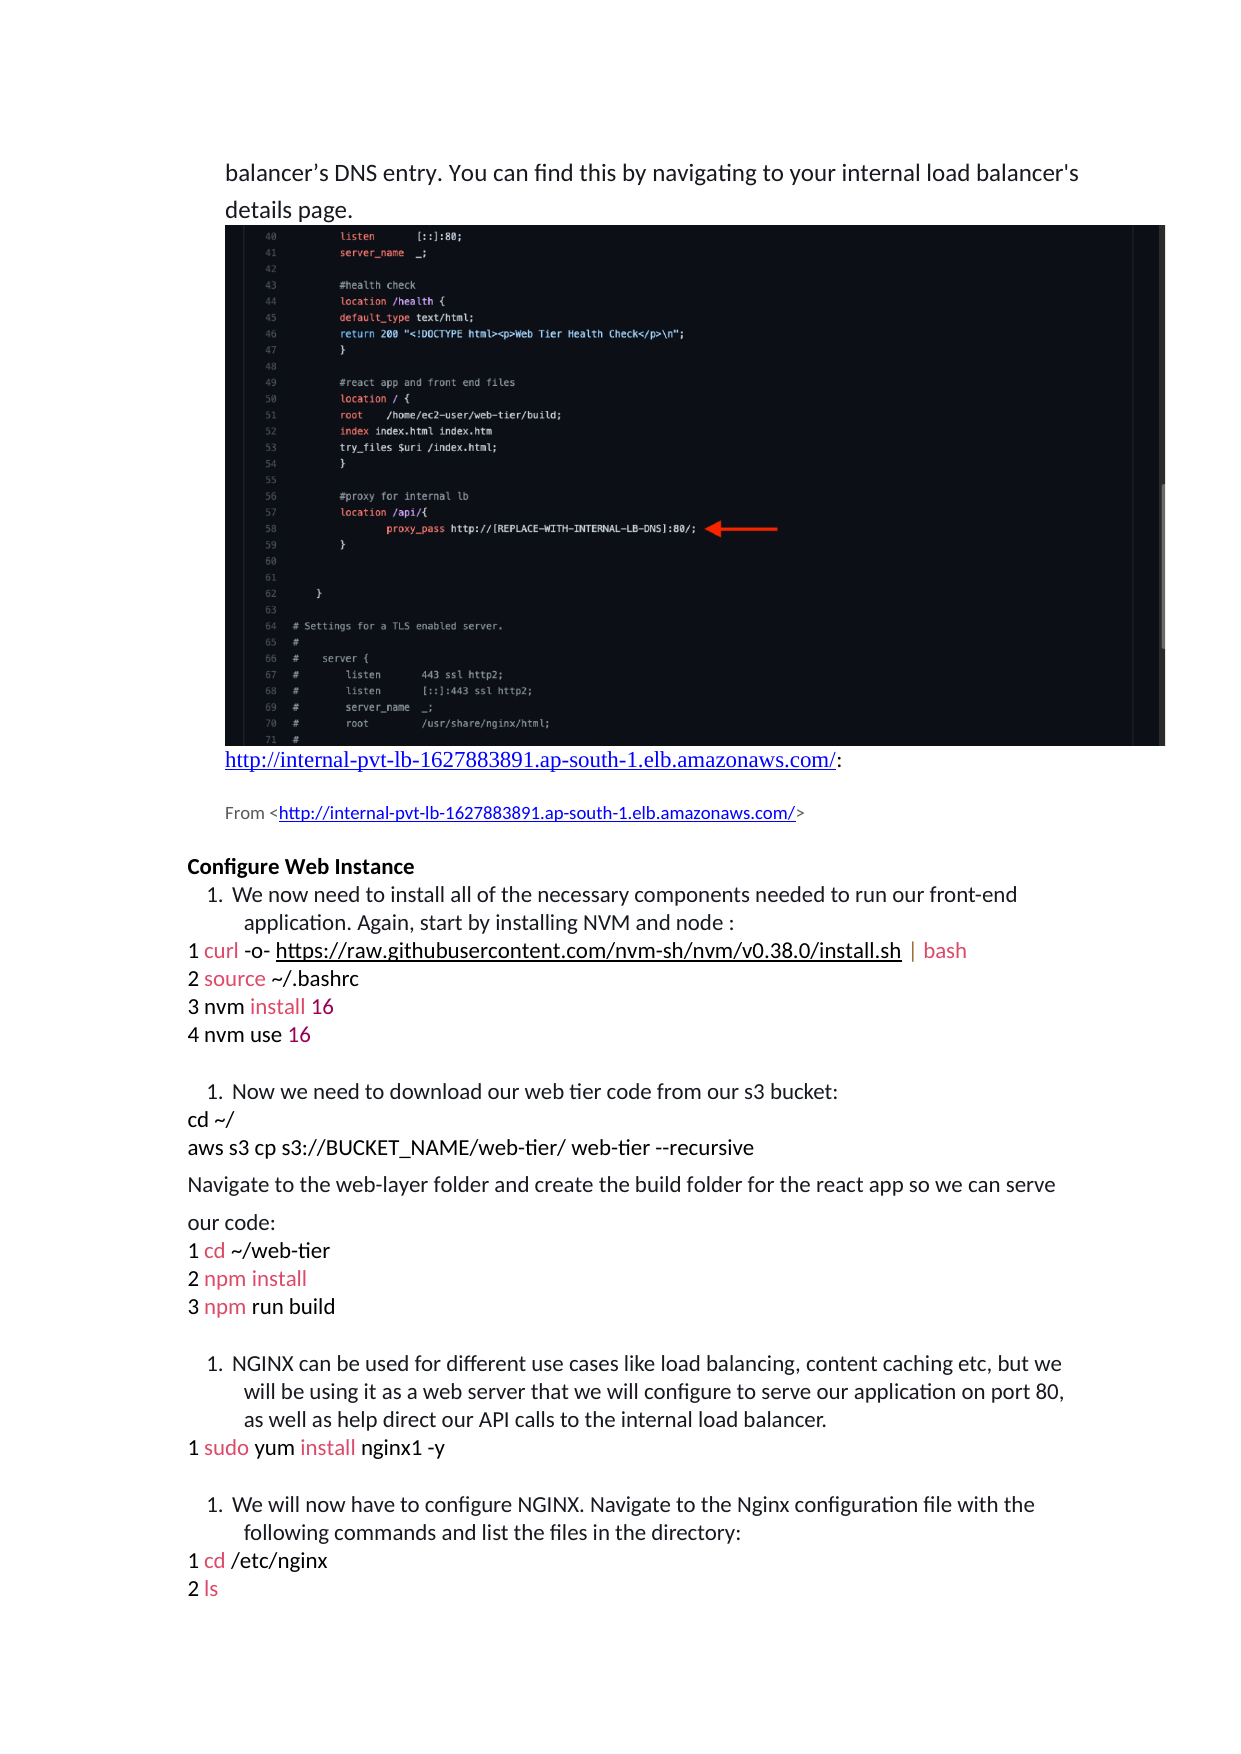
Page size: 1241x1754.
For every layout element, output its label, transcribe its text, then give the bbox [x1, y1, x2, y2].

text 1 cd ~/web-tier 2 npm install 3 npm run build [187, 1236, 1090, 1349]
list We now need to install all of the necessary components needed to run our front-end application. Again, start by installing NVM and node : [206, 880, 1090, 936]
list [187, 150, 1090, 225]
text 1 cd /etc/nginx 2 ls [187, 1546, 1090, 1602]
text Configure Web Instance [187, 852, 1090, 880]
text 1 sudo yum install nginx1 -y [187, 1433, 1090, 1490]
text From <http://internal-pvt-lb-1627883891.ap-south-1.elb.amazonaws.com/> [225, 801, 1090, 824]
list Now we need to download our web tier code from our s3 bucket: [206, 1077, 1090, 1105]
text 1 curl -o- https://raw.githubusercontent.com/nvm-sh/nvm/v0.38.0/install.sh | bash 2 source ~/.bashrc 3 nvm install 16 4 nvm use 16 [187, 936, 1090, 1077]
text Navigate to the web-layer folder and create the build folder for the react app so we can serve our code: [187, 1161, 1090, 1236]
text http://internal-pvt-lb-1627883891.ap-south-1.elb.amazonaws.com/: [225, 746, 1090, 773]
picture [225, 225, 1166, 746]
list We will now have to configure NGINX. Navigate to the Nginx configuration file with the following commands and list the files in the directory: [206, 1490, 1090, 1546]
text cd ~/ aws s3 cp s3://BUCKET_NAME/web-tier/ web-tier --recursive [187, 1105, 1090, 1161]
list NGINX can be used for different use cases like load balancing, content caching etc, but we will be using it as a web server that we will configure to serve our application on port 80, as well as help direct our API calls to the internal load balancer. [206, 1349, 1090, 1433]
